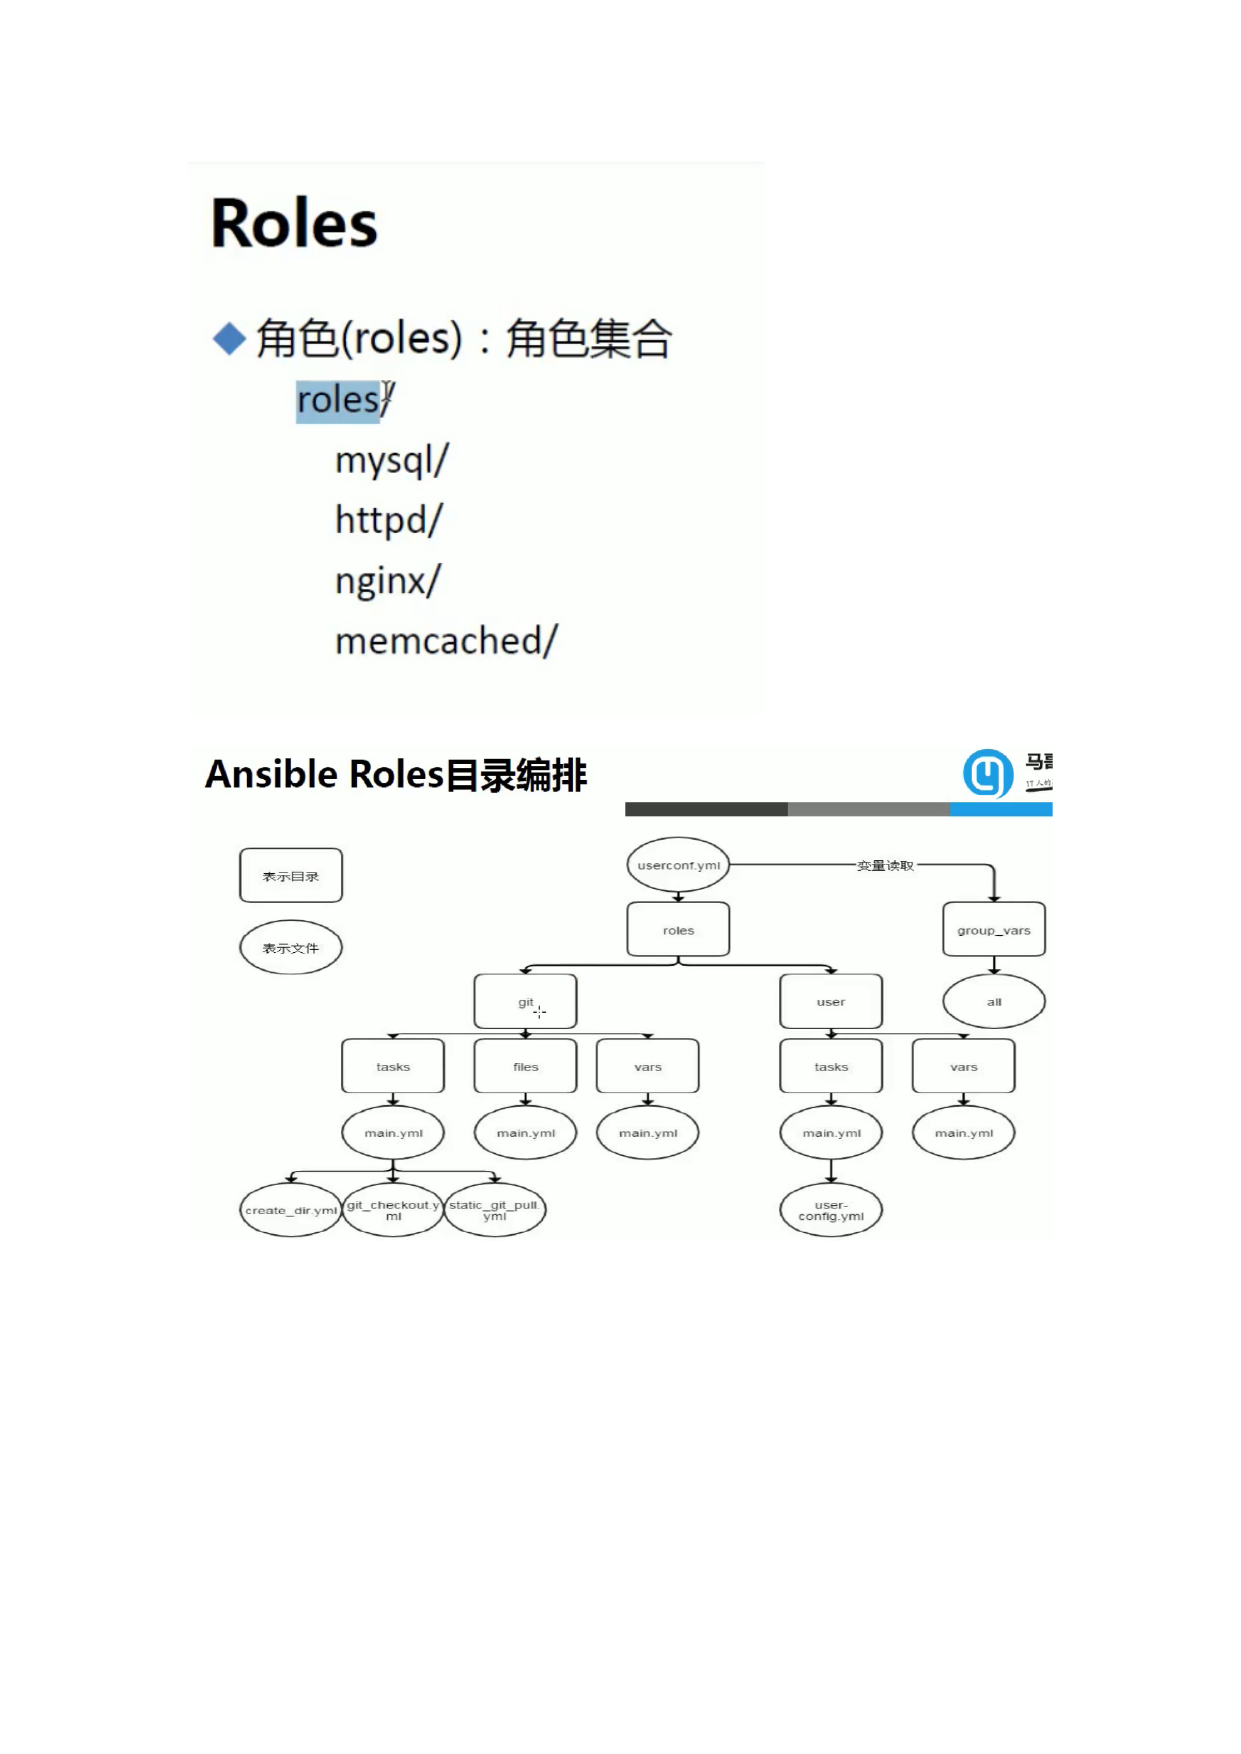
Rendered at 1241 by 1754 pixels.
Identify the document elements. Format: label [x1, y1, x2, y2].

picture [187, 162, 765, 716]
picture [187, 747, 1053, 1241]
